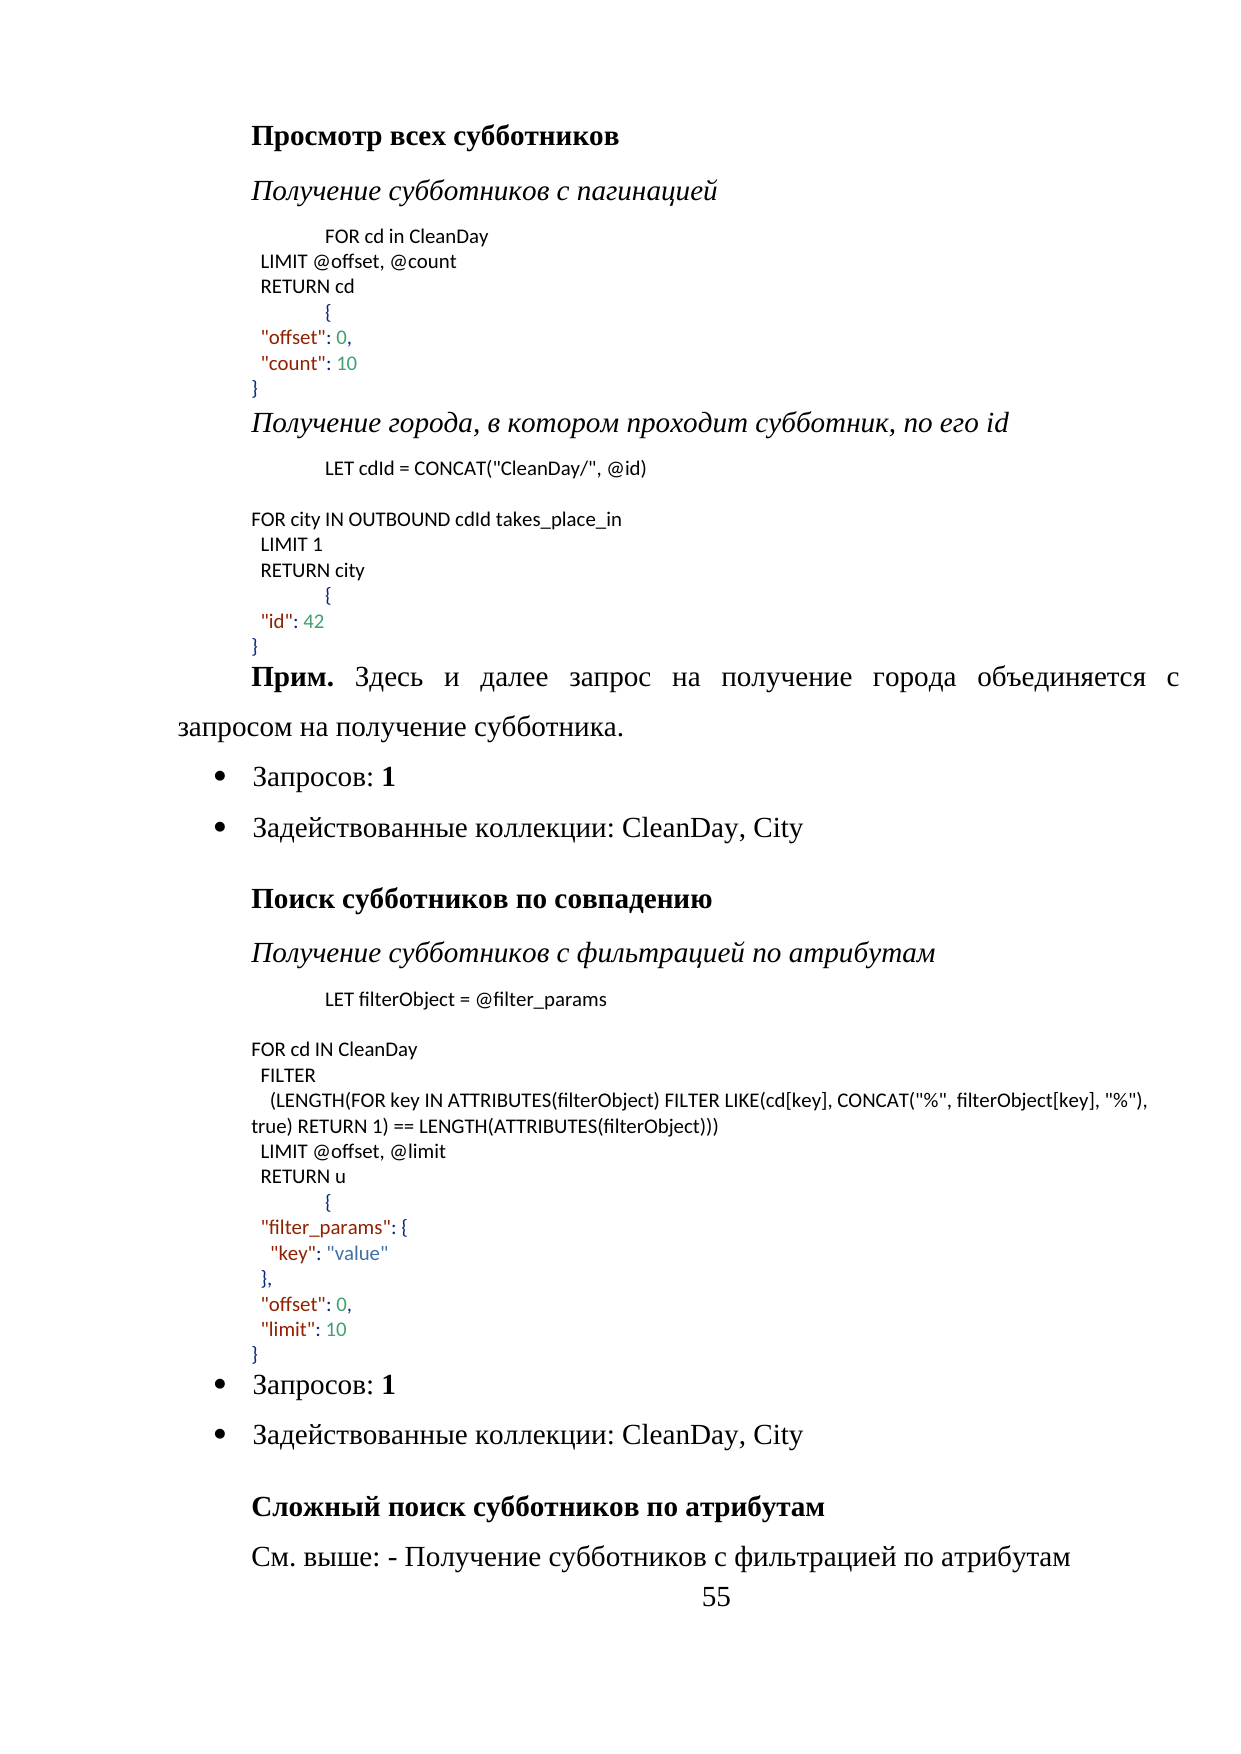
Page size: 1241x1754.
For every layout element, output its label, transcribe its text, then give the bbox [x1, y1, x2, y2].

subtitle Получение субботников с фильтрацией по атрибутам [177, 935, 1181, 969]
subtitle Поиск субботников по совпадению [177, 881, 1181, 914]
text См. выше: - Получение субботников с фильтрацией по атрибутам [177, 1539, 1181, 1572]
list Задействованные коллекции: CleanDay, City [215, 810, 1181, 843]
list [215, 1417, 1181, 1451]
text FOR cd in CleanDay LIMIT @offset, @count RETURN cd [251, 223, 1181, 299]
subtitle Получение города, в котором проходит субботник, по его id [177, 405, 1181, 438]
list Запросов: 1 [215, 759, 1181, 793]
text { "id": 42 } [251, 582, 1181, 659]
text Прим. Здесь и далее запрос на получение города объединяется с запросом на получение субботника. [177, 659, 1181, 742]
text { "filter_params": { "key": "value" }, "offset": 0, "limit": 10 } [251, 1189, 1181, 1367]
text { "offset": 0, "count": 10 } [251, 299, 1181, 401]
list Запросов: 1 [215, 1367, 1181, 1401]
text LET filterObject = @filter_params FOR cd IN CleanDay FILTER (LENGTH(FOR key IN ATTRIBUTES(filterObject) FILTER LIKE(cd[key], CONCAT("%", filterObject[key], "%"), true) RETURN 1) == LENGTH(ATTRIBUTES(filterObject))) LIMIT @offset, @limit RETURN u [251, 986, 1181, 1189]
subtitle Сложный поиск субботников по атрибутам [177, 1489, 1181, 1522]
text LET cdId = CONCAT("CleanDay/", @id) FOR city IN OUTBOUND cdId takes_place_in LIMIT 1 RETURN city [251, 455, 1181, 582]
subtitle Просмотр всех субботников [177, 118, 1181, 152]
subtitle Получение субботников с пагинацией [177, 173, 1181, 206]
